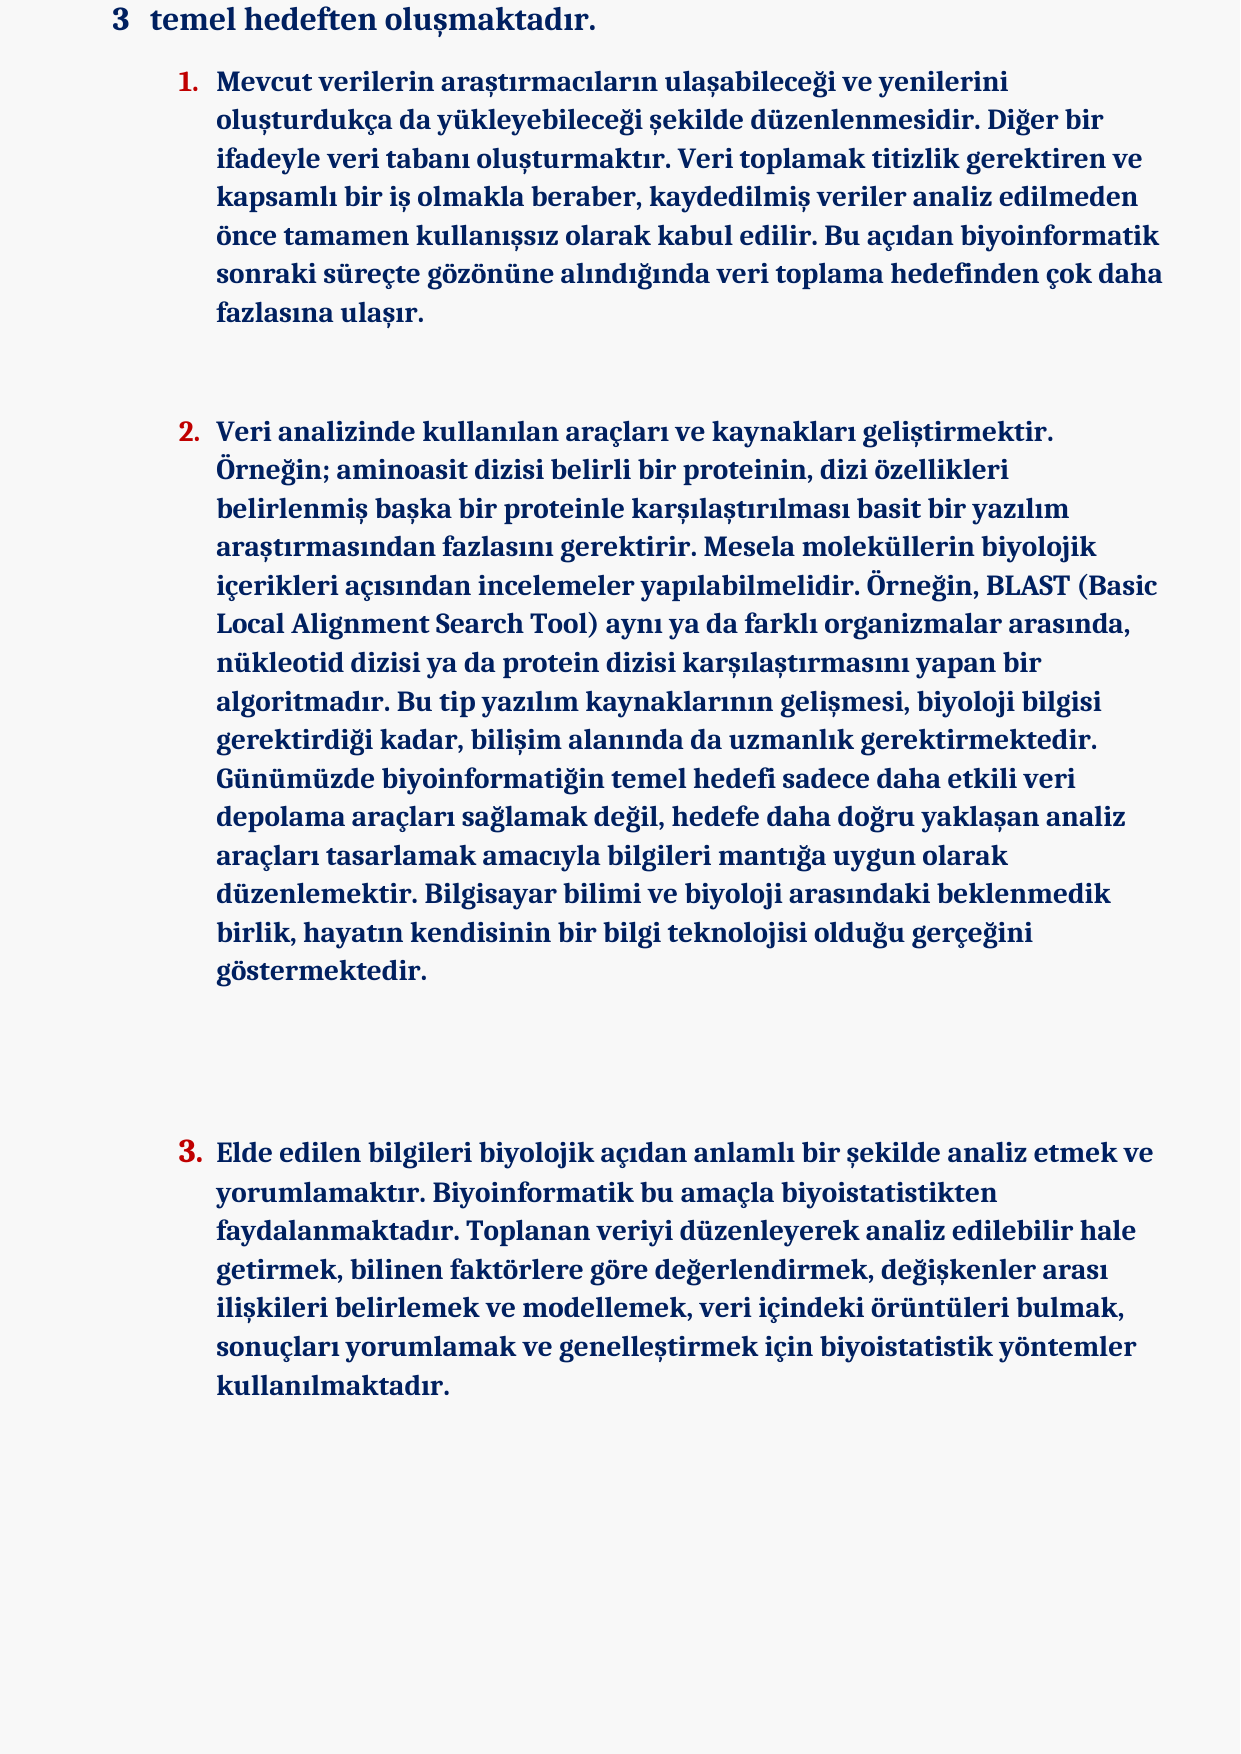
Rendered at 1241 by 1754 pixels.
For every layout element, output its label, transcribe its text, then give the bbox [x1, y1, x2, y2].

list temel hedeften oluşmaktadır. [112, 0, 1165, 38]
list Elde edilen bilgileri biyolojik açıdan anlamlı bir şekilde analiz etmek ve yorumlamaktır. Biyoinformatik bu amaçla biyoistatistikten faydalanmaktadır. Toplanan veriyi düzenleyerek analiz edilebilir hale getirmek, bilinen faktörlere göre değerlendirmek, değişkenler arası ilişkileri belirlemek ve modellemek, veri içindeki örüntüleri bulmak, sonuçları yorumlamak ve genelleştirmek için biyoistatistik yöntemler kullanılmaktadır. [178, 1133, 1165, 1402]
list Veri analizinde kullanılan araçları ve kaynakları geliştirmektir. Örneğin; aminoasit dizisi belirli bir proteinin, dizi özellikleri belirlenmiş başka bir proteinle karşılaştırılması basit bir yazılım araştırmasından fazlasını gerektirir. Mesela moleküllerin biyolojik içerikleri açısından incelemeler yapılabilmelidir. Örneğin, BLAST (Basic Local Alignment Search Tool) aynı ya da farklı organizmalar arasında, nükleotid dizisi ya da protein dizisi karşılaştırmasını yapan bir algoritmadır. Bu tip yazılım kaynaklarının gelişmesi, biyoloji bilgisi gerektirdiği kadar, bilişim alanında da uzmanlık gerektirmektedir. Günümüzde biyoinformatiğin temel hedefi sadece daha etkili veri depolama araçları sağlamak değil, hedefe daha doğru yaklaşan analiz araçları tasarlamak amacıyla bilgileri mantığa uygun olarak düzenlemektir. Bilgisayar bilimi ve biyoloji arasındaki beklenmedik birlik, hayatın kendisinin bir bilgi teknolojisi olduğu gerçeğini göstermektedir. [178, 415, 1165, 988]
list Mevcut verilerin araştırmacıların ulaşabileceği ve yenilerini oluşturdukça da yükleyebileceği şekilde düzenlenmesidir. Diğer bir ifadeyle veri tabanı oluşturmaktır. Veri toplamak titizlik gerektiren ve kapsamlı bir iş olmakla beraber, kaydedilmiş veriler analiz edilmeden önce tamamen kullanışsız olarak kabul edilir. Bu açıdan biyoinformatik sonraki süreçte gözönüne alındığında veri toplama hedefinden çok daha fazlasına ulaşır. [178, 65, 1165, 330]
